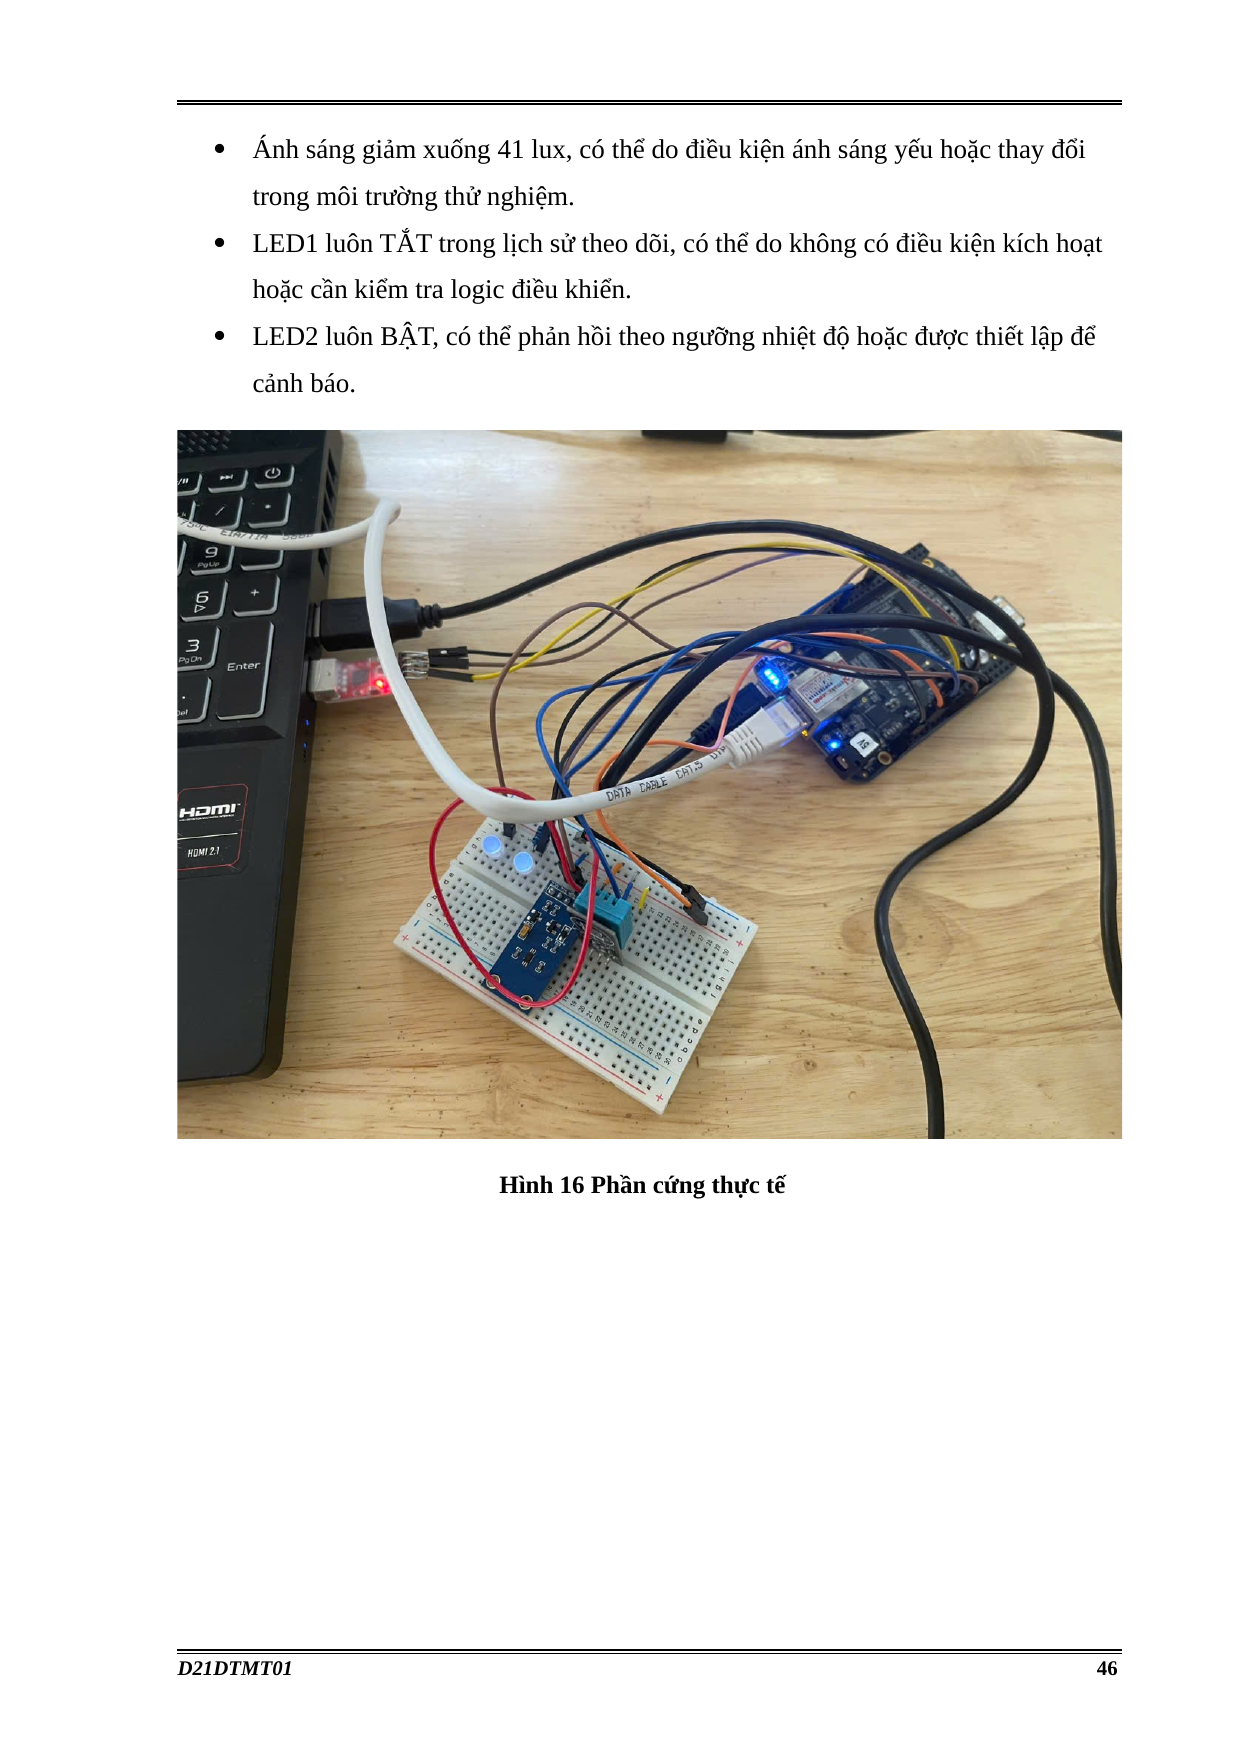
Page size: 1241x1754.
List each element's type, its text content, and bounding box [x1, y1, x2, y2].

list LED2 luôn BẬT, có thể phản hồi theo ngưỡng nhiệt độ hoặc được thiết lập để cảnh báo. [215, 320, 1107, 398]
text Hình 16 Phần cứng thực tế [177, 1170, 1107, 1199]
list LED1 luôn TẮT trong lịch sử theo dõi, có thể do không có điều kiện kích hoạt hoặc cần kiểm tra logic điều khiển. [215, 227, 1107, 305]
list Ánh sáng giảm xuống 41 lux, có thể do điều kiện ánh sáng yếu hoặc thay đổi trong môi trường thử nghiệm. [215, 133, 1107, 211]
picture [177, 430, 1123, 1139]
